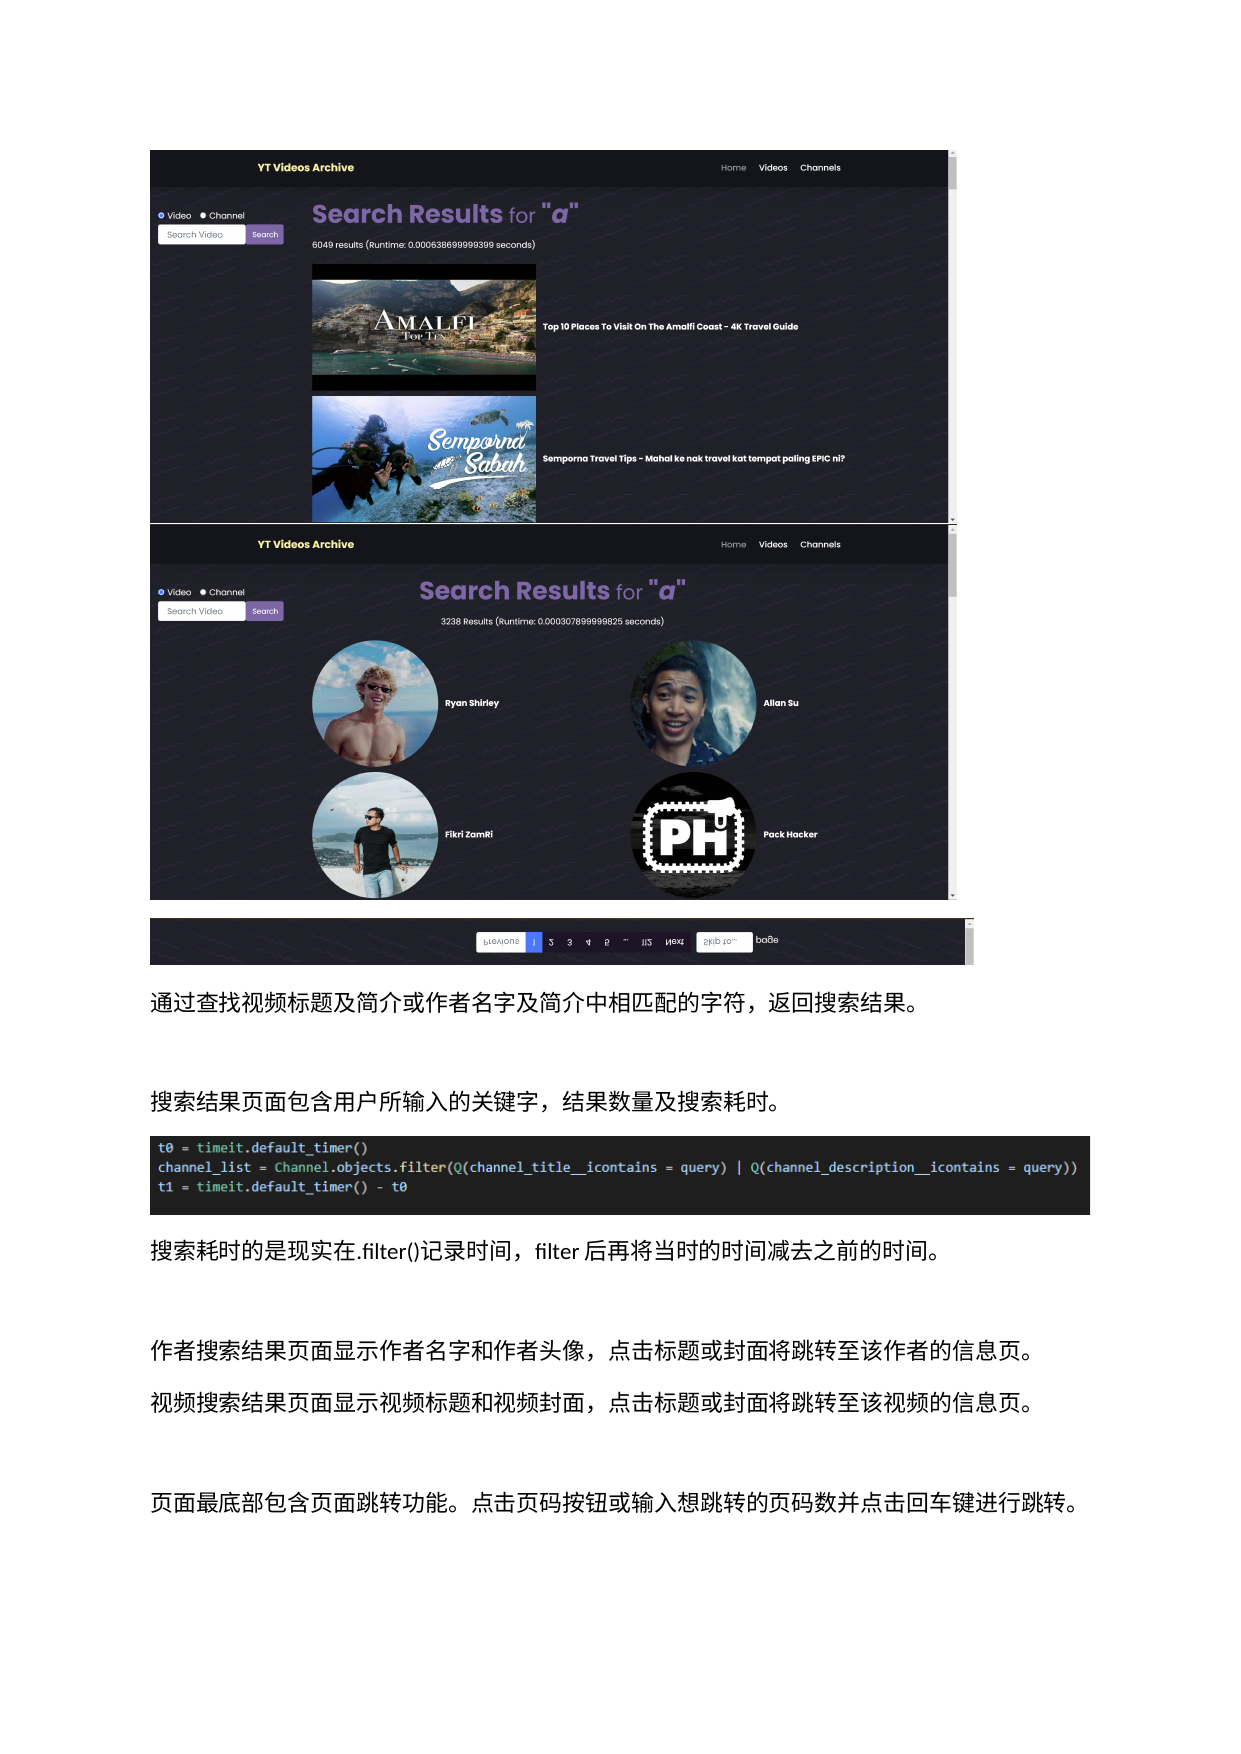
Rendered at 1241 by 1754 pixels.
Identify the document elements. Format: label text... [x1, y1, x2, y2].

text 搜索耗时的是现实在.filter()记录时间，filter后再将当时的时间减去之前的时间。 [150, 1233, 1090, 1266]
picture [150, 150, 957, 523]
text 作者搜索结果页面显示作者名字和作者头像，点击标题或封面将跳转至该作者的信息页。 [150, 1333, 1090, 1366]
text 通过查找视频标题及简介或作者名字及简介中相匹配的字符，返回搜索结果。 [150, 985, 1090, 1018]
text 视频搜索结果页面显示视频标题和视频封面，点击标题或封面将跳转至该视频的信息页。 [150, 1385, 1090, 1418]
picture [150, 524, 957, 900]
text 页面最底部包含页面跳转功能。点击页码按钮或输入想跳转的页码数并点击回车键进行跳转。 [150, 1484, 1090, 1518]
picture [150, 1136, 1091, 1215]
text 搜索结果页面包含用户所输入的关键字，结果数量及搜索耗时。 [150, 1084, 1090, 1117]
picture [150, 918, 974, 965]
